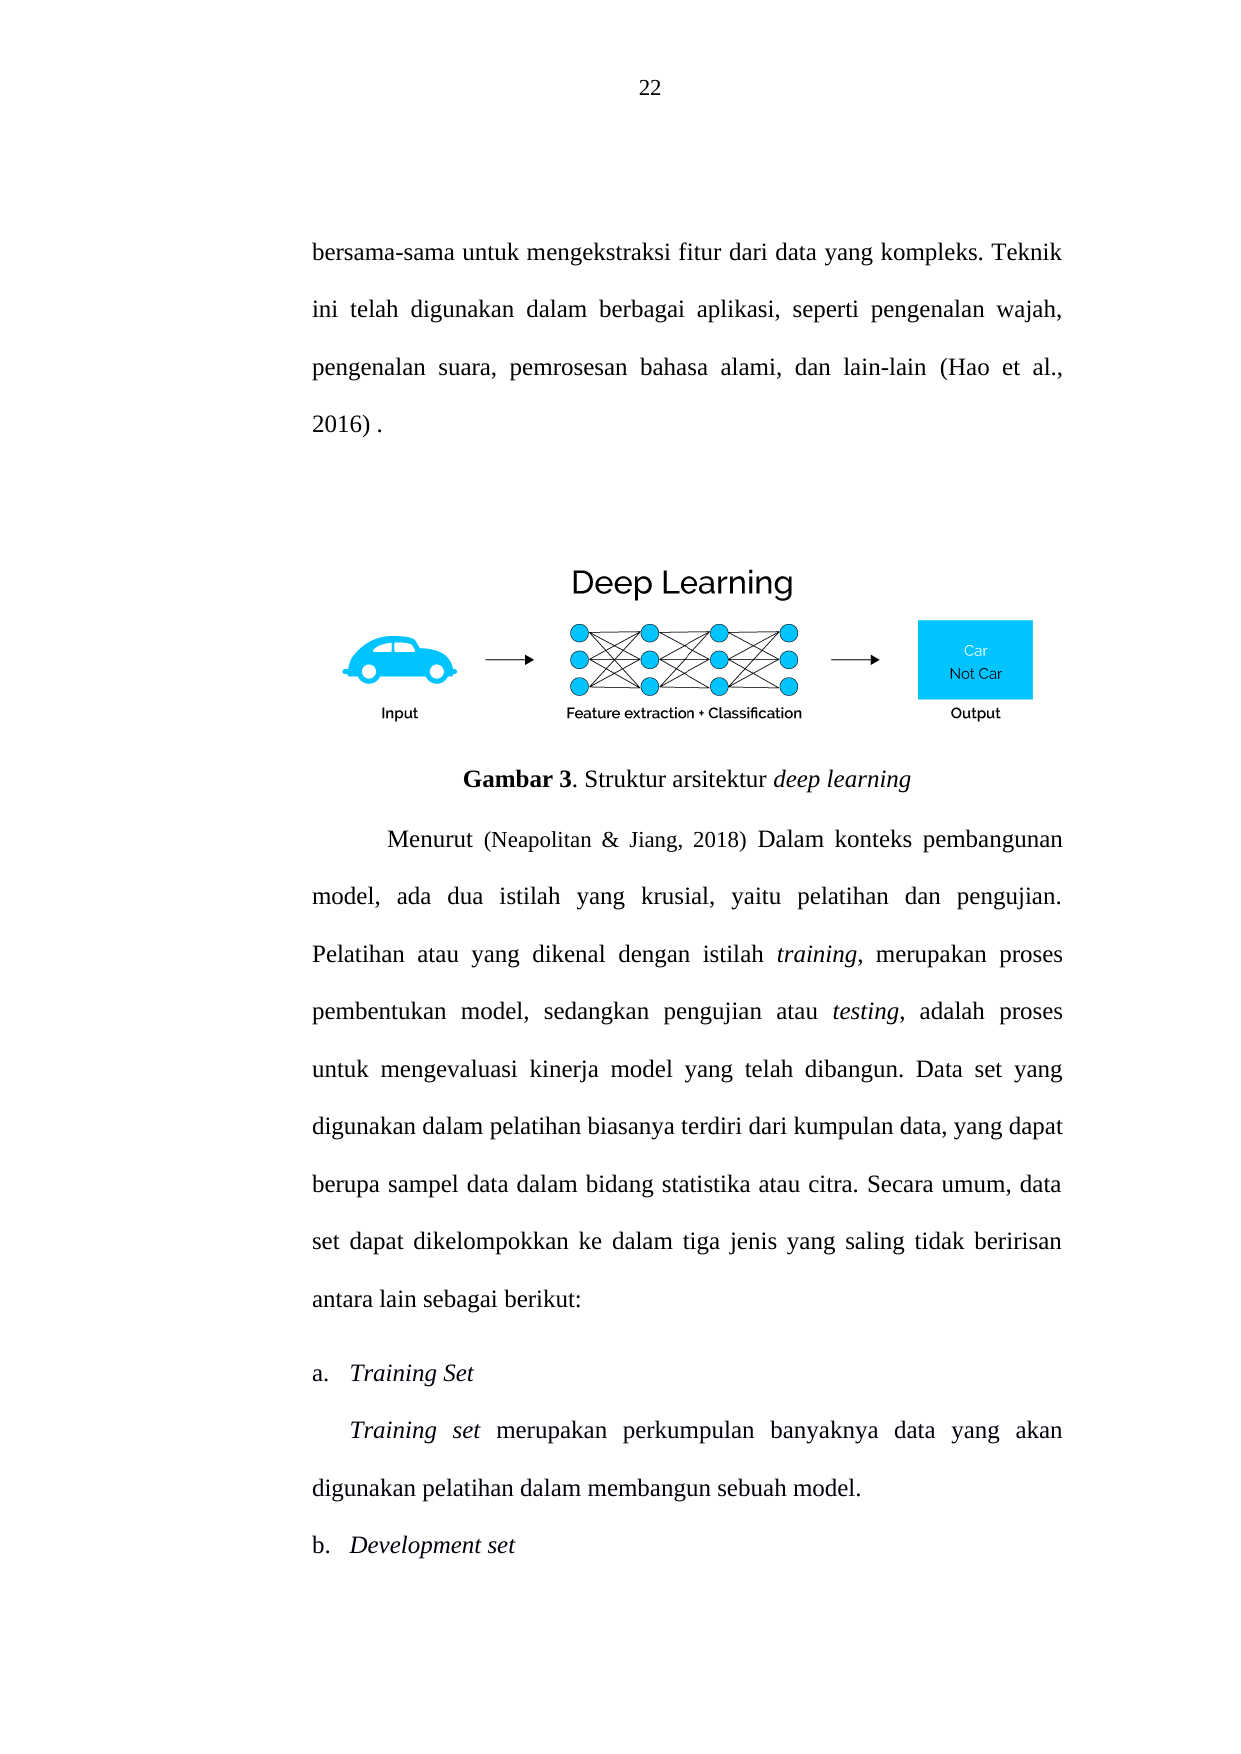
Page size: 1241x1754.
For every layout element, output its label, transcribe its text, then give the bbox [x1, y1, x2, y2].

picture [363, 665, 375, 678]
picture [342, 557, 1033, 722]
text Gambar 3. Struktur arsitektur deep learning [311, 764, 1063, 793]
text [312, 237, 1063, 438]
picture [374, 644, 391, 651]
list Development set [312, 1531, 1063, 1559]
list Training Set [312, 1358, 1063, 1387]
text Menurut Dalam konteks pembangunan model, ada dua istilah yang krusial, yaitu pelatihan dan pengujian. Pelatihan atau yang dikenal dengan istilah training, merupakan proses pembentukan model, sedangkan pengujian atau testing, adalah proses untuk mengevaluasi kinerja model yang telah dibangun. Data set yang digunakan dalam pelatihan biasanya terdiri dari kumpulan data, yang dapat berupa sampel data dalam bidang statistika atau citra. Secara umum, data set dapat dikelompokkan ke dalam tiga jenis yang saling tidak beririsan antara lain sebagai berikut: [312, 824, 1063, 1313]
list Training set merupakan perkumpulan banyaknya data yang akan digunakan pelatihan dalam membangun sebuah model. [312, 1416, 1063, 1502]
picture [395, 643, 414, 651]
picture [430, 665, 443, 678]
